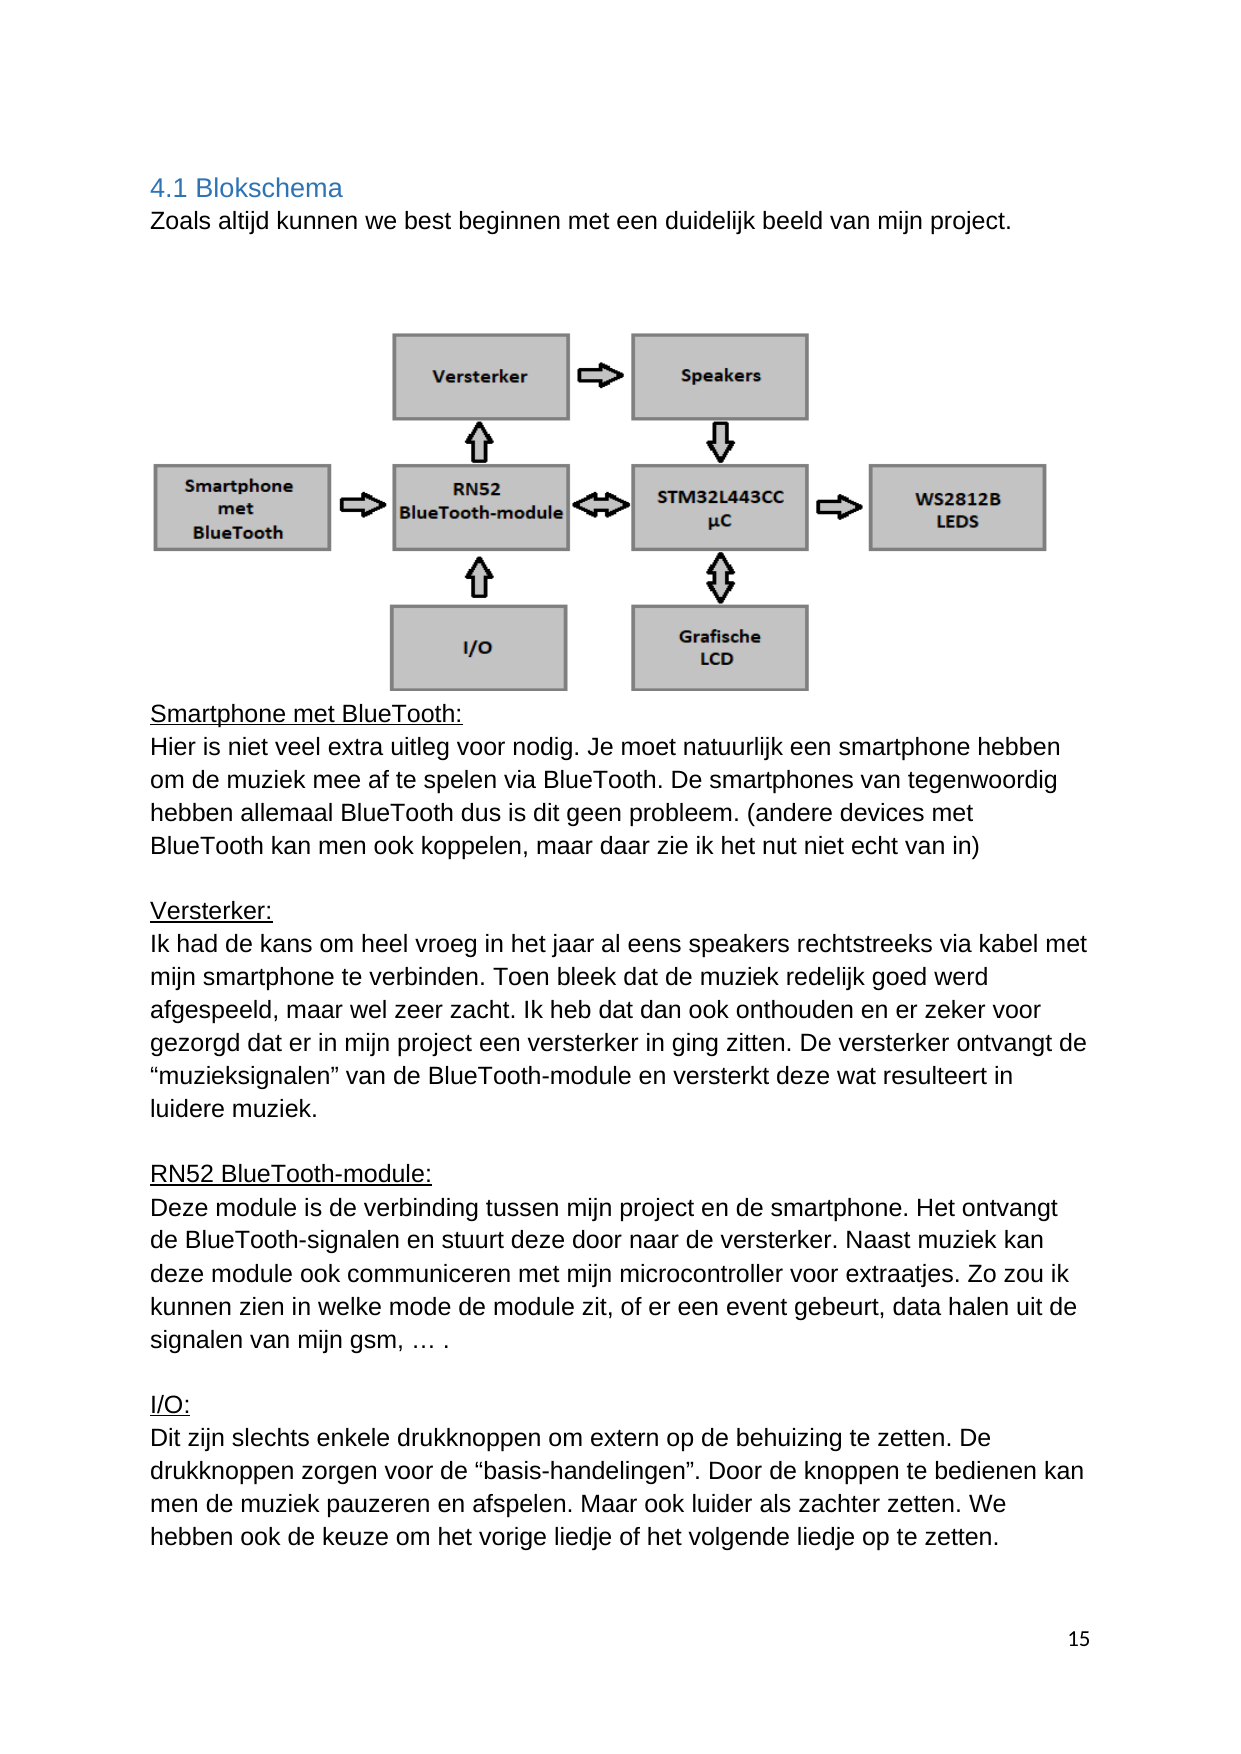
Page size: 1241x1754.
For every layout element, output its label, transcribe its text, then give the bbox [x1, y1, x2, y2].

text I/O: Dit zijn slechts enkele drukknoppen om extern op de behuizing te zetten. De drukknoppen zorgen voor de “basis-handelingen”. Door de knoppen te bedienen kan men de muziek pauzeren en afspelen. Maar ook luider als zachter zetten. We hebben ook de keuze om het vorige liedje of het volgende liedje op te zetten. [150, 1390, 1090, 1551]
subtitle 4.1 Blokschema [150, 133, 1090, 203]
text Versterker: Ik had de kans om heel vroeg in het jaar al eens speakers rechtstreeks via kabel met mijn smartphone te verbinden. Toen bleek dat de muziek redelijk goed werd afgespeeld, maar wel zeer zacht. Ik heb dat dan ook onthouden en er zeker voor gezorgd dat er in mijn project een versterker in ging zitten. De versterker ontvangt de “muzieksignalen” van de BlueTooth-module en versterkt deze wat resulteert in luidere muziek. [150, 896, 1090, 1155]
text Smartphone met BlueTooth: Hier is niet veel extra uitleg voor nodig. Je moet natuurlijk een smartphone hebben om de muziek mee af te spelen via BlueTooth. De smartphones van tegenwoordig hebben allemaal BlueTooth dus is dit geen probleem. (andere devices met BlueTooth kan men ook koppelen, maar daar zie ik het nut niet echt van in) [150, 447, 1090, 892]
picture [150, 330, 1046, 690]
text RN52 BlueTooth-module: Deze module is de verbinding tussen mijn project en de smartphone. Het ontvangt de BlueTooth-signalen en stuurt deze door naar de versterker. Naast muziek kan deze module ook communiceren met mijn microcontroller voor extraatjes. Zo zou ik kunnen zien in welke mode de module zit, of er een event gebeurt, data halen uit de signalen van mijn gsm, … . [150, 1159, 1090, 1386]
text Zoals altijd kunnen we best beginnen met een duidelijk beeld van mijn project. [150, 206, 1090, 235]
